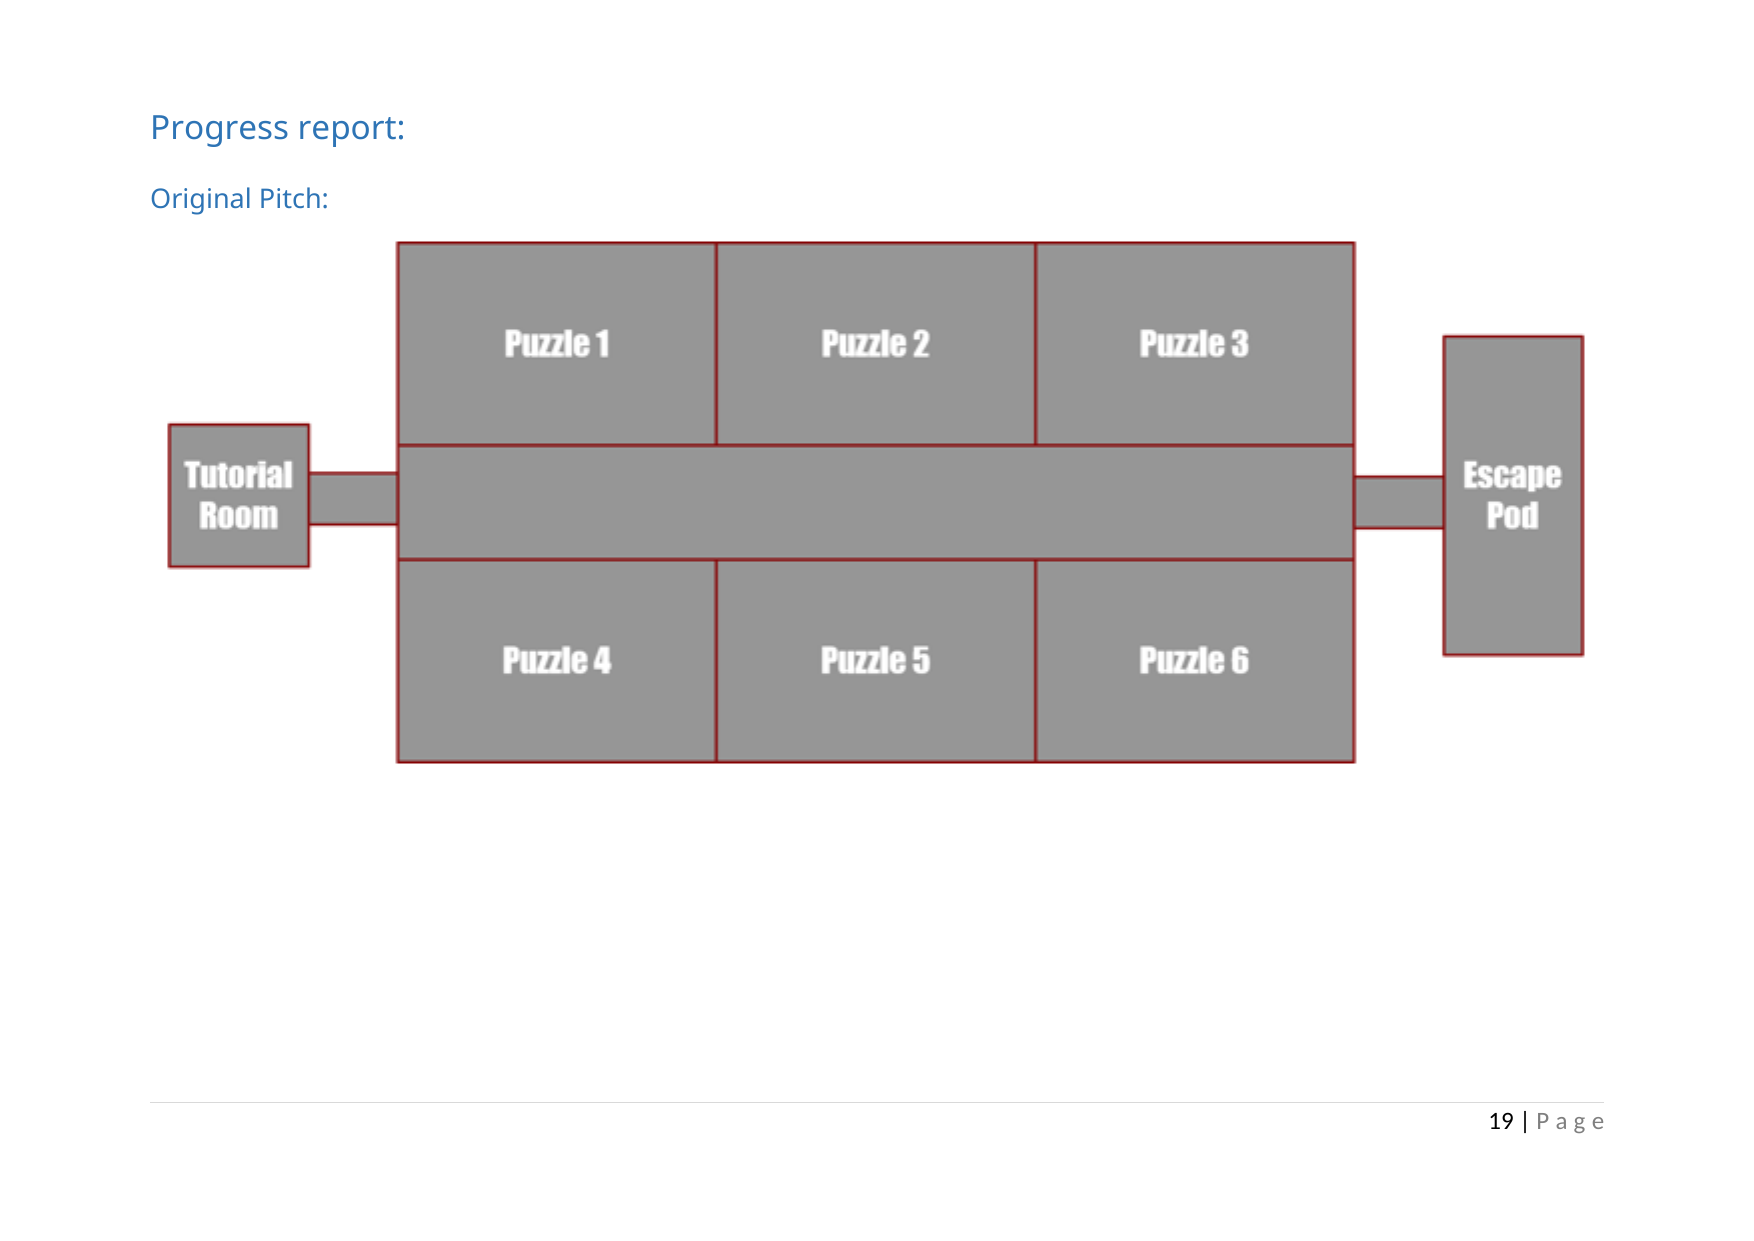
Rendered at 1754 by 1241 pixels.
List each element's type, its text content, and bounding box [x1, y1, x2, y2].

subtitle Progress report: [150, 103, 1604, 149]
subtitle Original Pitch: [150, 179, 1604, 216]
picture [150, 216, 1604, 790]
